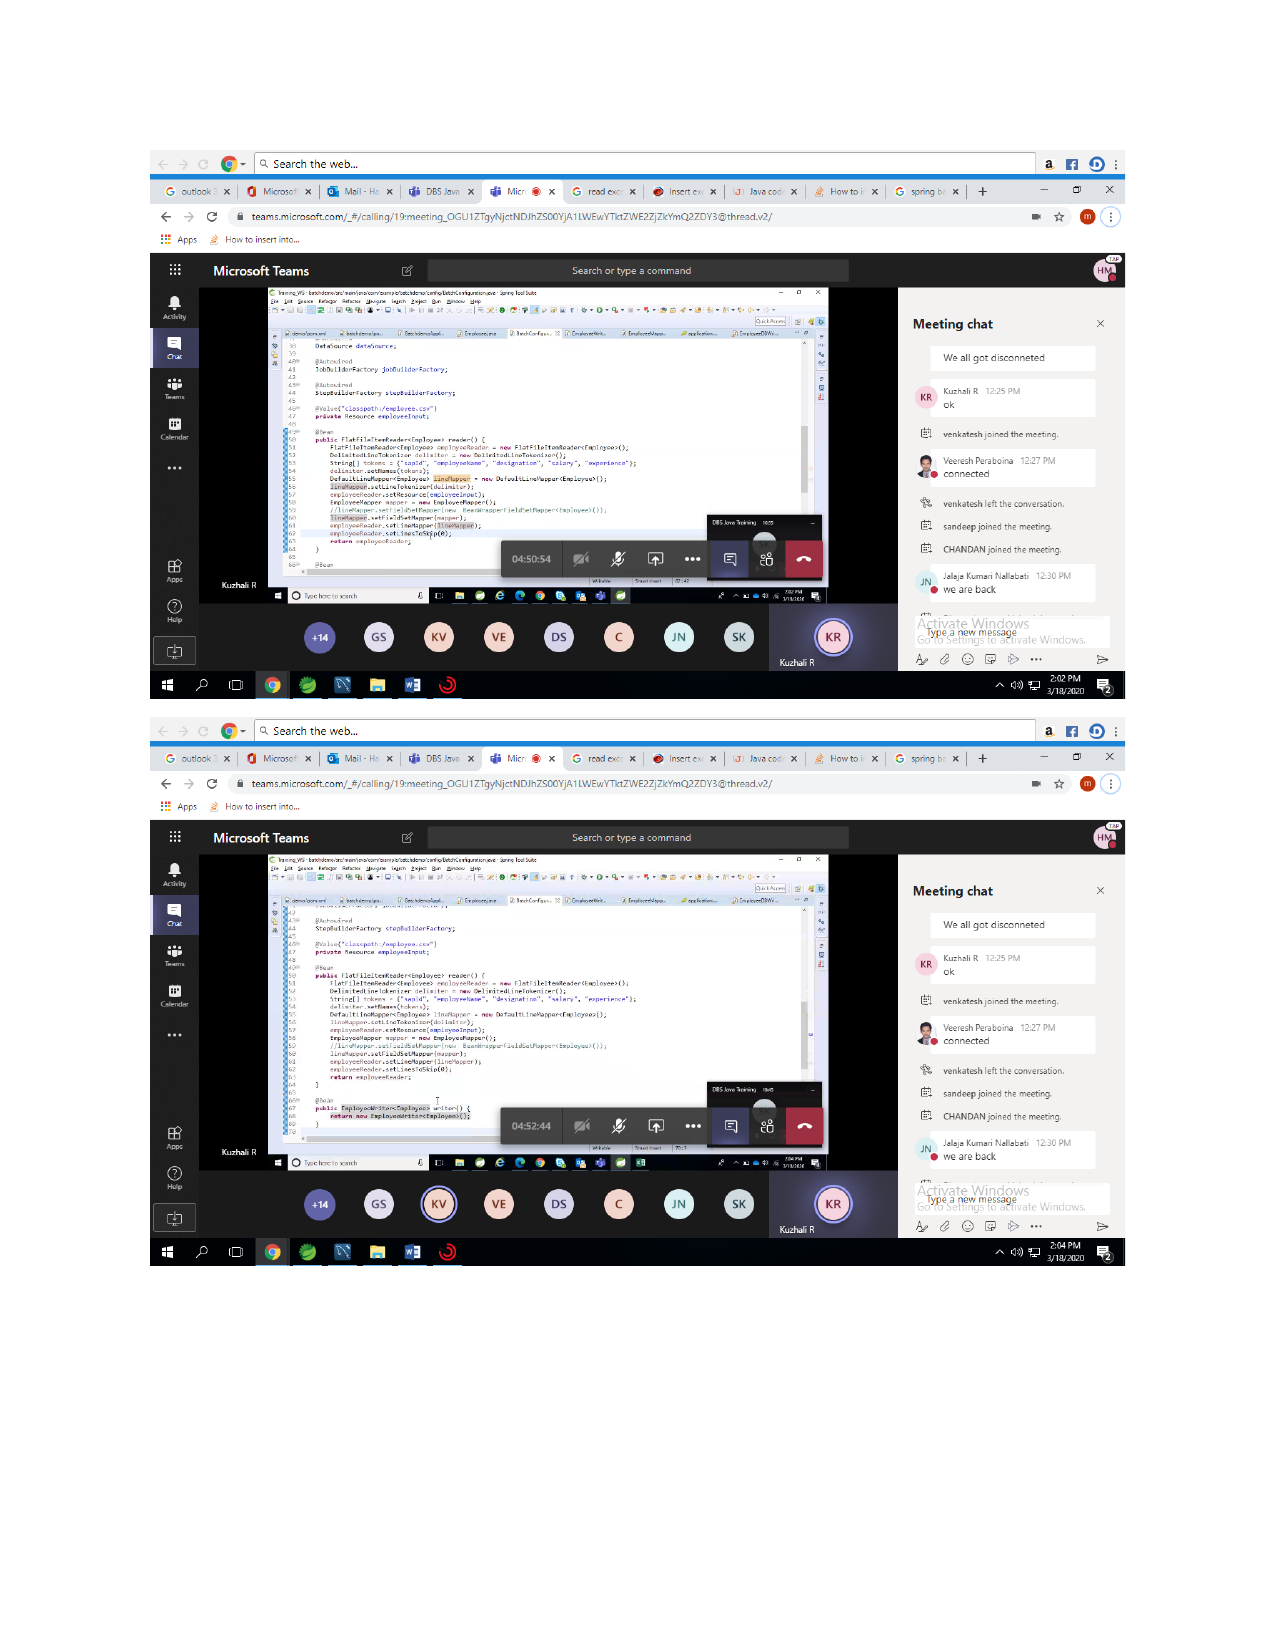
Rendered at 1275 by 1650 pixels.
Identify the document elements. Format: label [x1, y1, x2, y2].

picture [150, 717, 1125, 1266]
picture [150, 150, 1125, 699]
